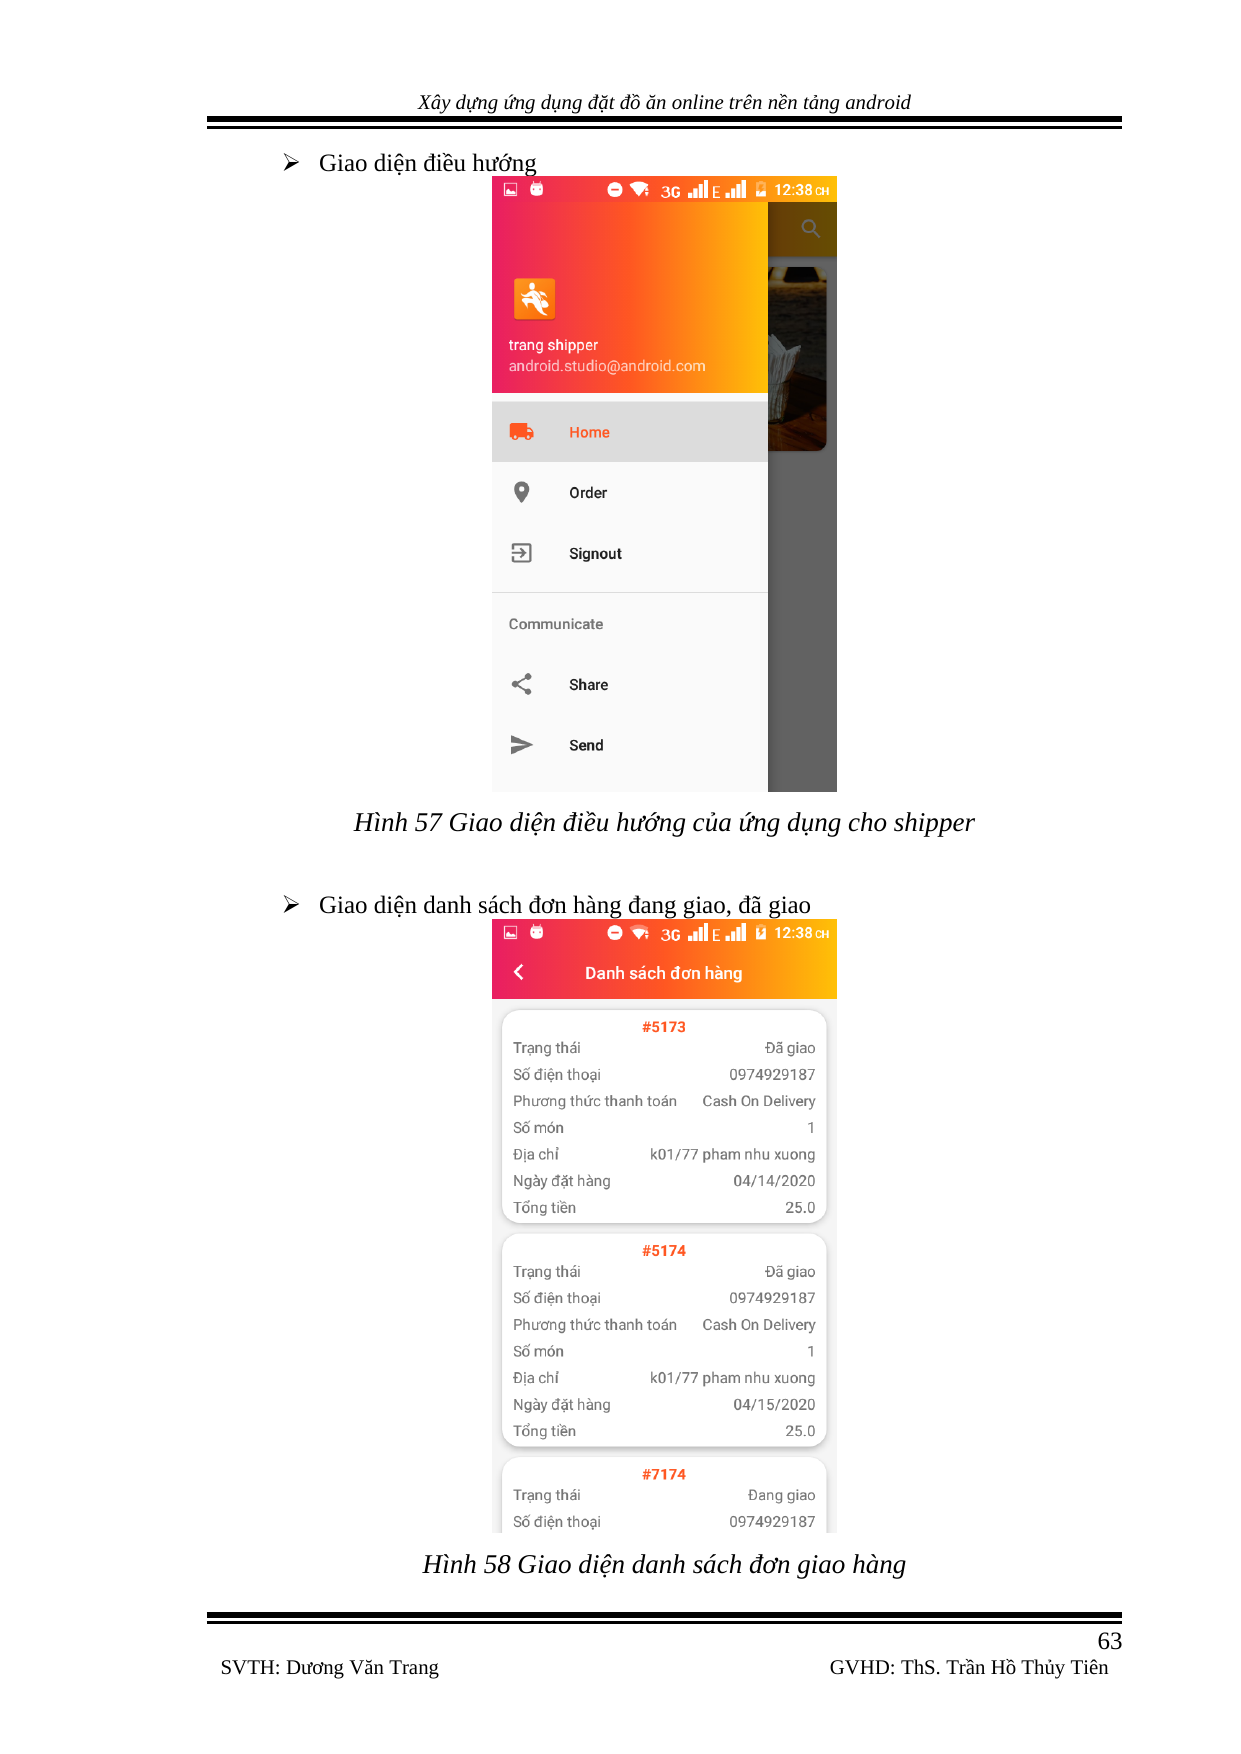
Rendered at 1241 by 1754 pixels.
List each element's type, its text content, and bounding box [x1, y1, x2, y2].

list Giao diện danh sách đơn hàng đang giao, đã giao [281, 891, 1122, 919]
picture [492, 919, 837, 1533]
list Giao diện điều hướng [281, 148, 1122, 176]
picture [492, 176, 837, 792]
